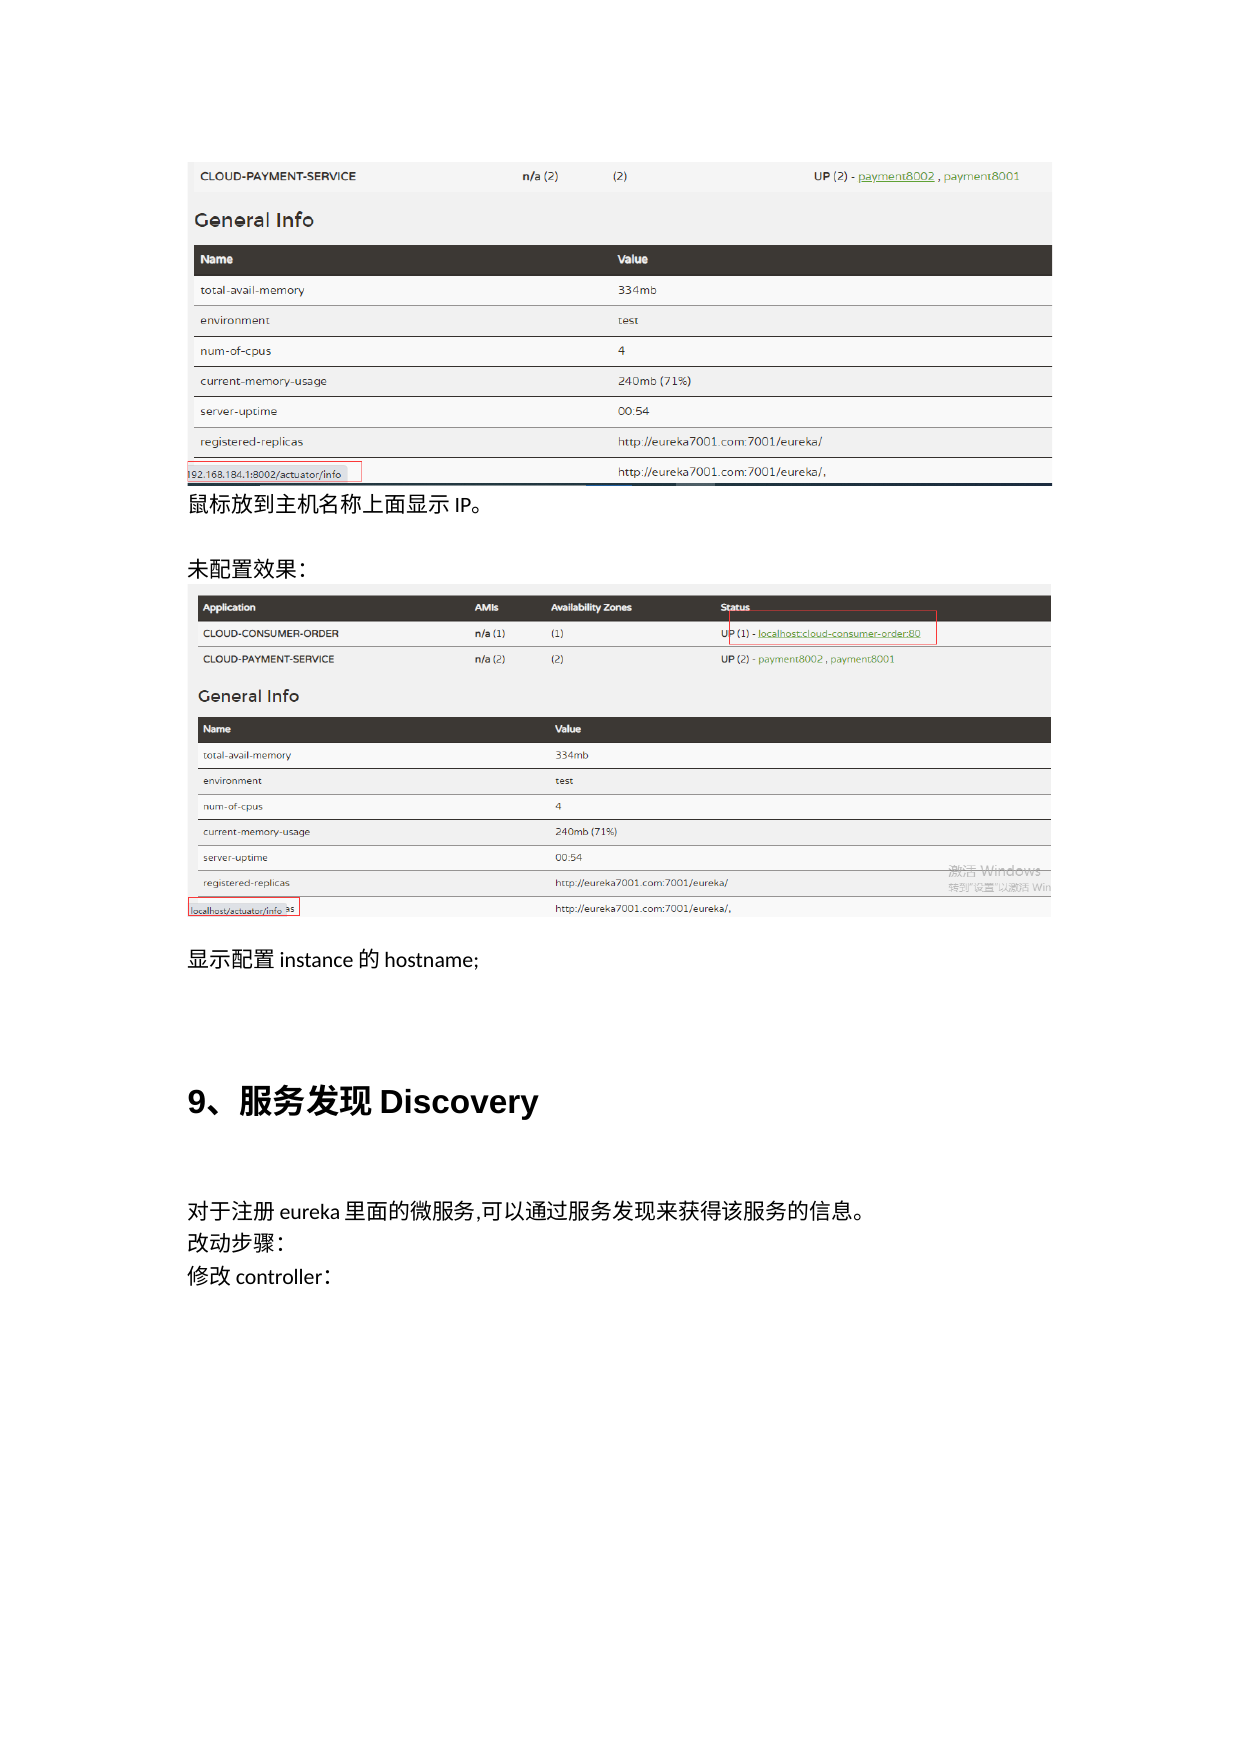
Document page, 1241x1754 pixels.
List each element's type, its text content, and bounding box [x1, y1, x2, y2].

text 显示配置instance的hostname; [187, 942, 1053, 974]
text 鼠标放到主机名称上面显示IP。 [187, 487, 1053, 519]
list 改动步骤： [187, 1226, 1053, 1258]
list 修改controller： [187, 1258, 1053, 1291]
subtitle 9、服务发现Discovery [187, 1067, 1053, 1132]
picture [187, 584, 1051, 917]
text 未配置效果： [187, 552, 1053, 584]
picture [187, 162, 1053, 486]
list 对于注册eureka里面的微服务,可以通过服务发现来获得该服务的信息。 [187, 1193, 1053, 1226]
